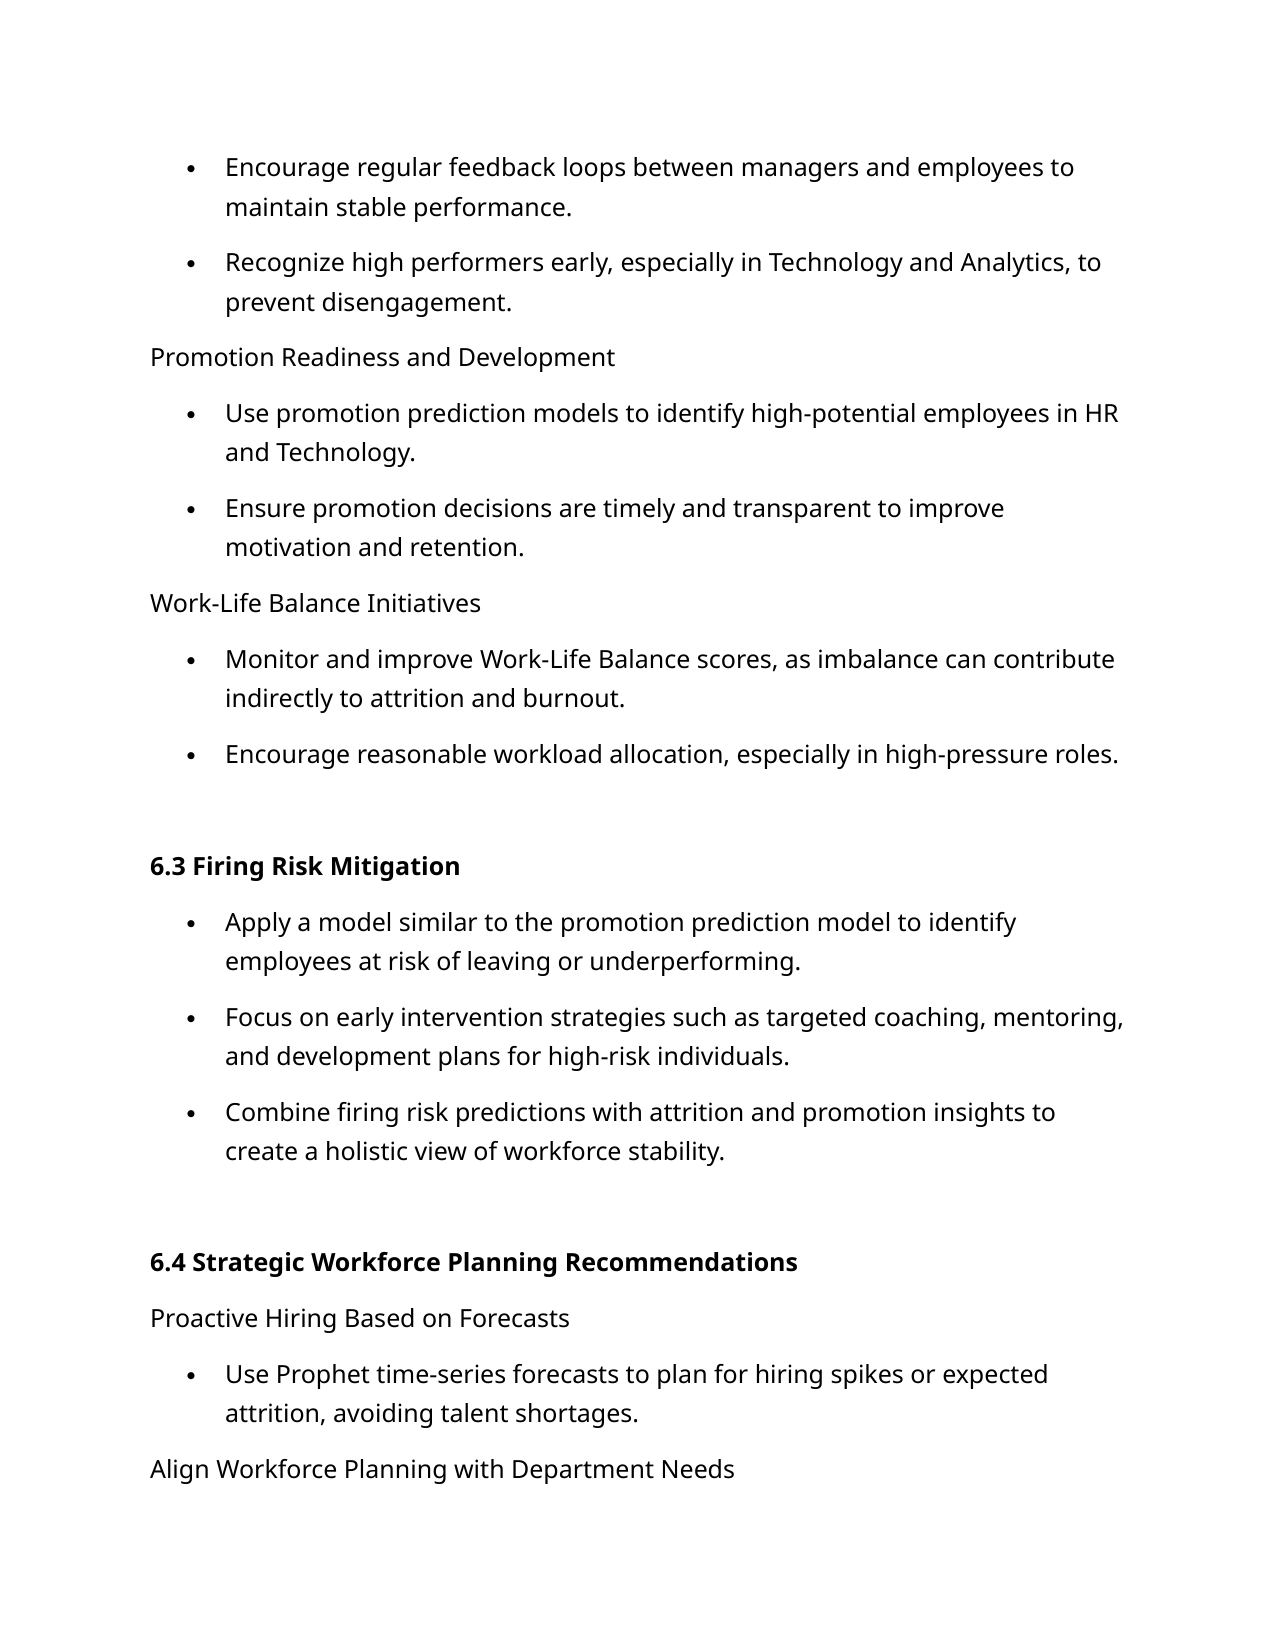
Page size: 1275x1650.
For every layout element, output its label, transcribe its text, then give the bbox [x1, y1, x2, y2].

list Use promotion prediction models to identify high-potential employees in HR and Technology. [187, 396, 1125, 469]
text 6.4 Strategic Workforce Planning Recommendations [150, 1245, 1125, 1279]
list Focus on early intervention strategies such as targeted coaching, mentoring, and development plans for high-risk individuals. [187, 999, 1125, 1072]
text Work-Life Balance Initiatives [150, 586, 1125, 620]
list Monitor and improve Work-Life Balance scores, as imbalance can contribute indirectly to attrition and burnout. [187, 642, 1125, 715]
text Proactive Hiring Based on Forecasts [150, 1301, 1125, 1335]
list Combine firing risk predictions with attrition and promotion insights to create a holistic view of workforce stability. [187, 1094, 1125, 1167]
text Align Workforce Planning with Department Needs [150, 1452, 1125, 1486]
list Apply a model similar to the promotion prediction model to identify employees at risk of leaving or underperforming. [187, 904, 1125, 977]
list Recognize high performers early, especially in Technology and Analytics, to prevent disengagement. [187, 245, 1125, 318]
list Ensure promotion decisions are timely and transparent to improve motivation and retention. [187, 491, 1125, 564]
text Promotion Readiness and Development [150, 340, 1125, 374]
list Encourage reasonable workload allocation, especially in high-pressure roles. [187, 737, 1125, 771]
list Use Prophet time-series forecasts to plan for hiring spikes or expected attrition, avoiding talent shortages. [187, 1357, 1125, 1430]
list Encourage regular feedback loops between managers and employees to maintain stable performance. [187, 150, 1125, 223]
text 6.3 Firing Risk Mitigation [150, 848, 1125, 882]
